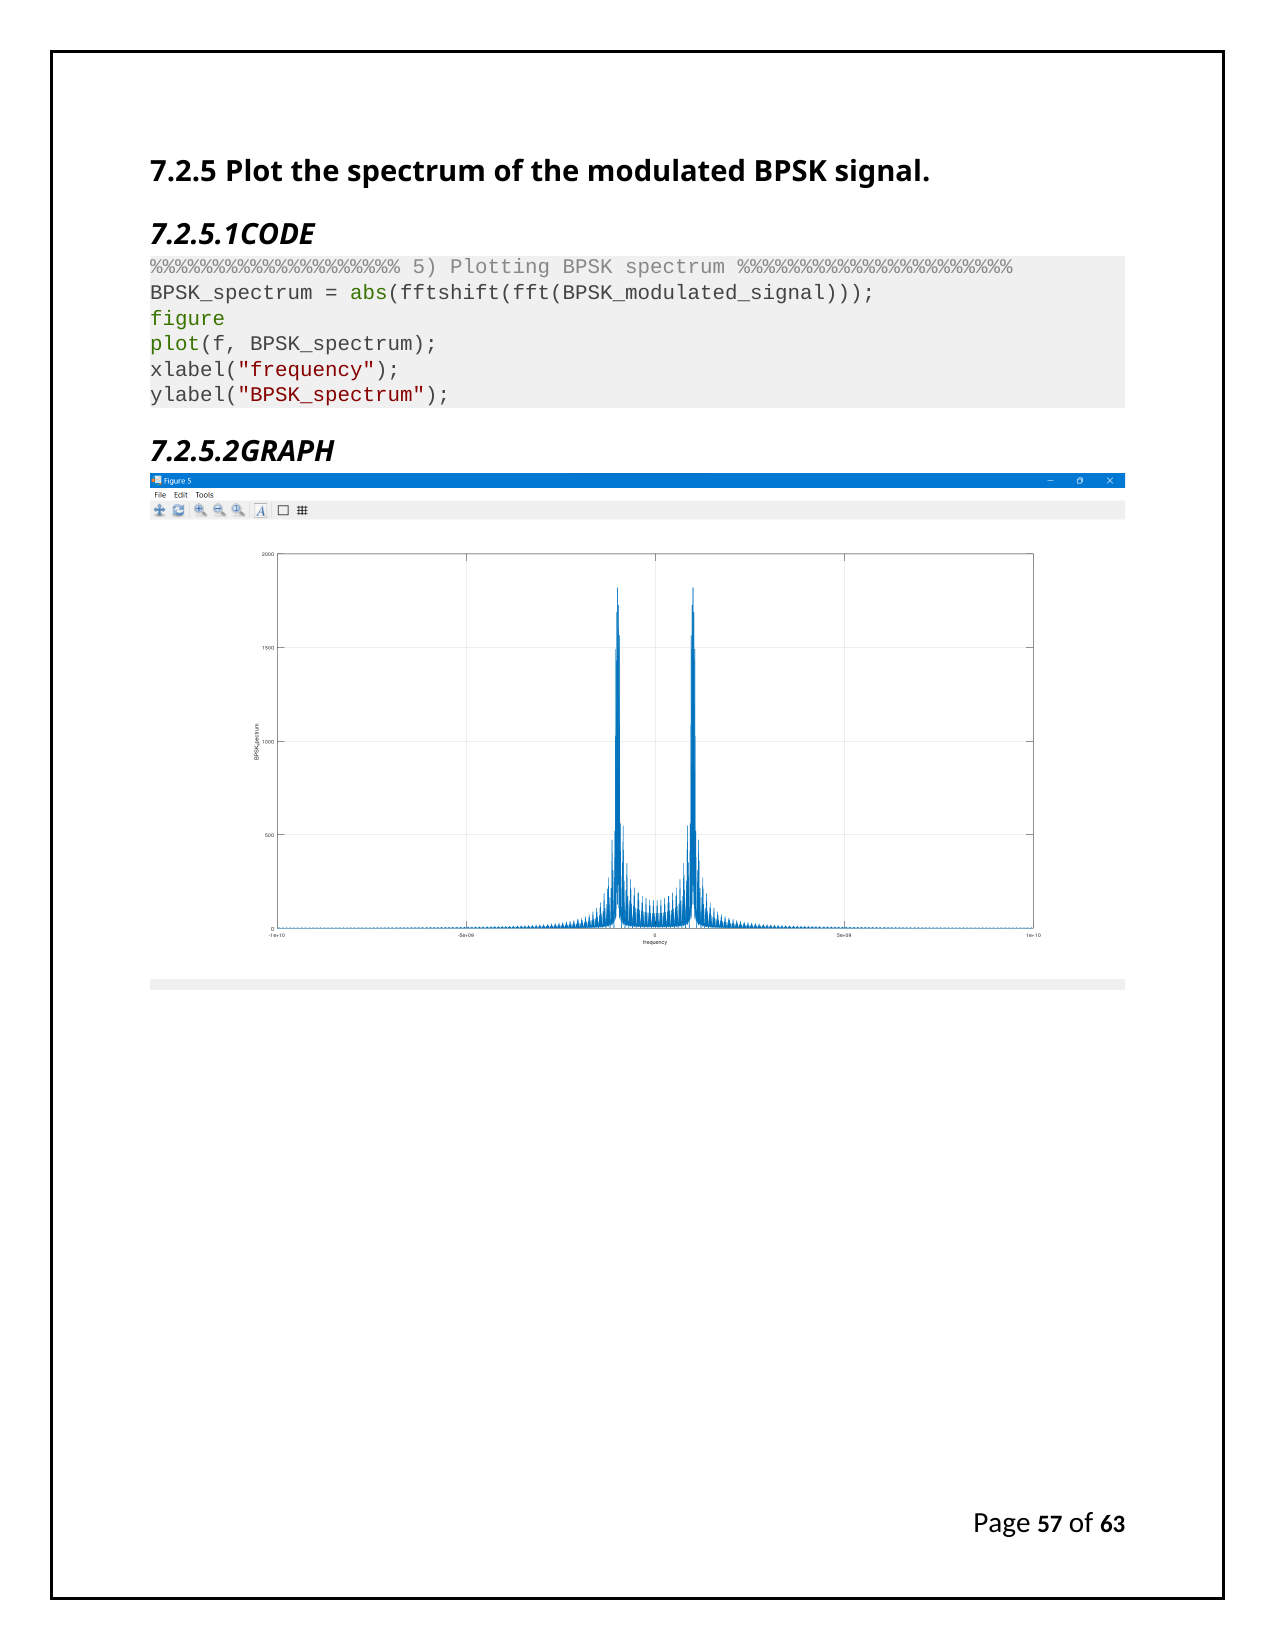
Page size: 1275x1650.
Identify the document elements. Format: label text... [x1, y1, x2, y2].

picture [150, 473, 1125, 990]
subtitle GRAPH [150, 430, 1125, 470]
subtitle CODE [150, 214, 1125, 253]
subtitle Plot the spectrum of the modulated BPSK signal. [150, 150, 1125, 190]
text %%%%%%%%%%%%%%%%%%%% 5) Plotting BPSK spectrum %%%%%%%%%%%%%%%%%%%%%% BPSK_spectrum = abs(fftshift(fft(BPSK_modulated_signal))); figure plot(f, BPSK_spectrum); xlabel("frequency"); ylabel("BPSK_spectrum"); [150, 256, 1125, 408]
